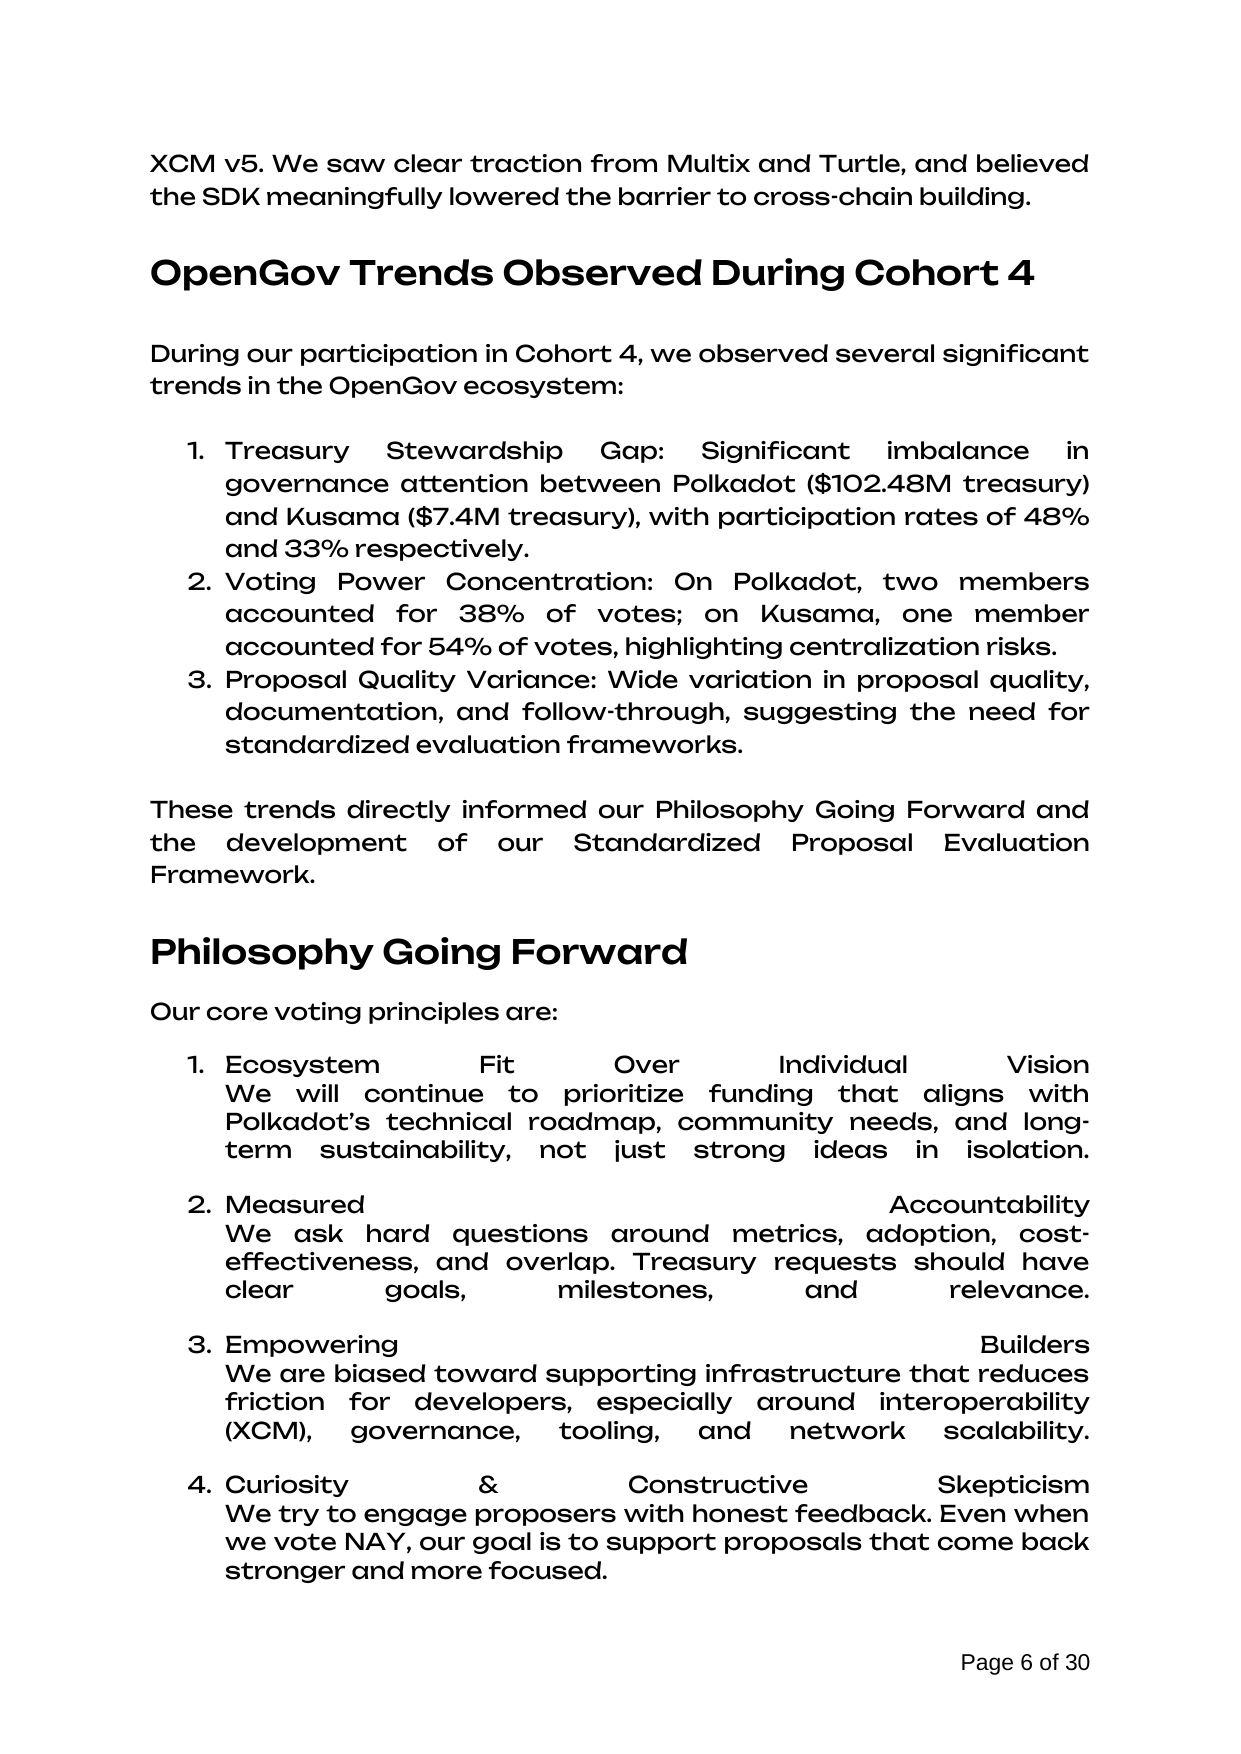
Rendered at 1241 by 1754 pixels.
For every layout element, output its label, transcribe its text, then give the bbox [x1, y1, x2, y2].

subtitle OpenGov Trends Observed During Cohort 4 [150, 253, 1090, 294]
text During our participation in Cohort 4, we observed several significant trends in the OpenGov ecosystem: [150, 339, 1090, 400]
list Voting Power Concentration: On Polkadot, two members accounted for 38% of votes; on Kusama, one member accounted for 54% of votes, highlighting centralization risks. [187, 567, 1090, 661]
list Measured Accountability We ask hard questions around metrics, adoption, cost-effectiveness, and overlap. Treasury requests should have clear goals, milestones, and relevance. [187, 1191, 1090, 1331]
text Our core voting principles are: [150, 997, 1090, 1026]
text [150, 150, 1090, 211]
text These trends directly informed our Philosophy Going Forward and the development of our Standardized Proposal Evaluation Framework. [150, 796, 1090, 889]
list Ecosystem Fit Over Individual Vision We will continue to prioritize funding that aligns with Polkadot’s technical roadmap, community needs, and long-term sustainability, not just strong ideas in isolation. [187, 1051, 1090, 1191]
subtitle Philosophy Going Forward [150, 931, 1090, 972]
list Curiosity & Constructive Skepticism We try to engage proposers with honest feedback. Even when we vote NAY, our goal is to support proposals that come back stronger and more focused. [187, 1471, 1090, 1585]
list Proposal Quality Variance: Wide variation in proposal quality, documentation, and follow-through, suggesting the need for standardized evaluation frameworks. [187, 665, 1090, 759]
list Treasury Stewardship Gap: Significant imbalance in governance attention between Polkadot ($102.48M treasury) and Kusama ($7.4M treasury), with participation rates of 48% and 33% respectively. [187, 437, 1090, 563]
list Empowering Builders We are biased toward supporting infrastructure that reduces friction for developers, especially around interoperability (XCM), governance, tooling, and network scalability. [187, 1331, 1090, 1471]
